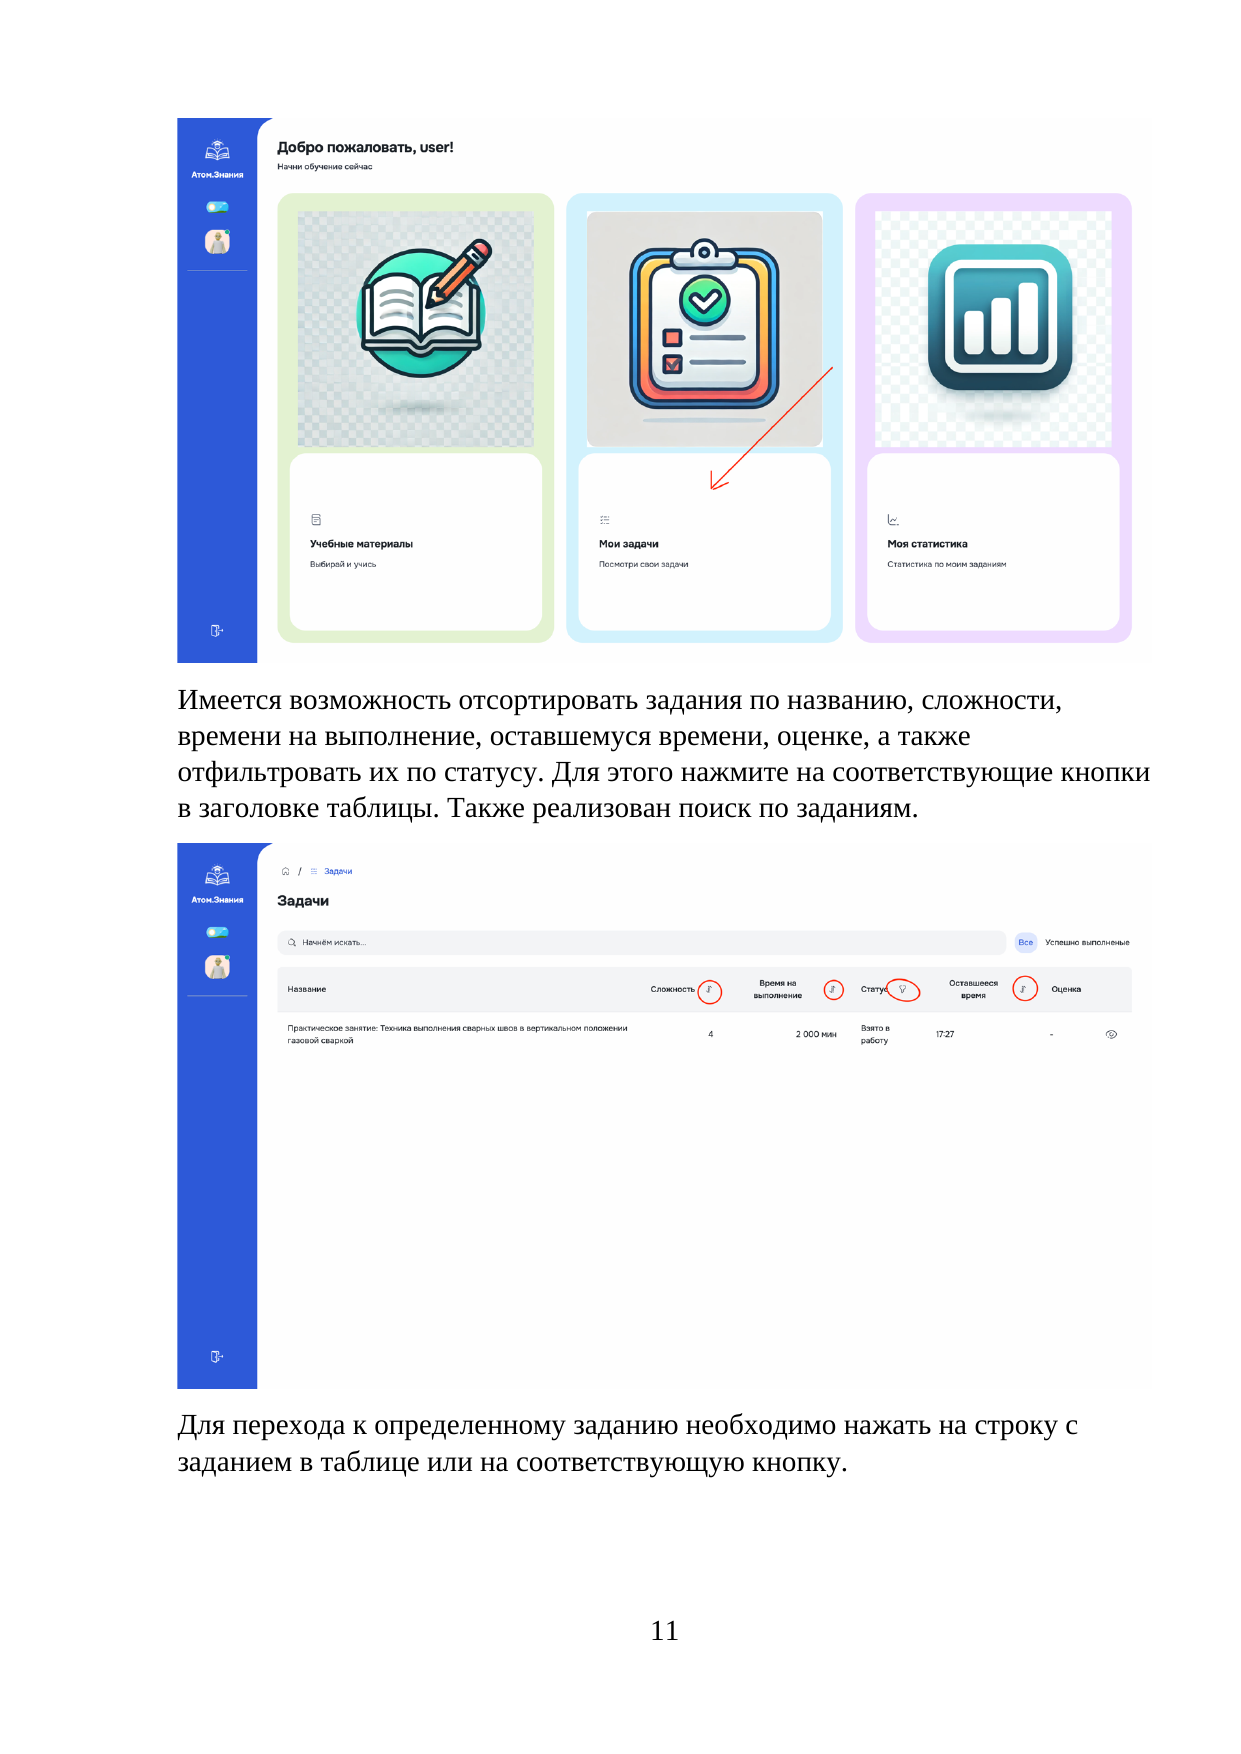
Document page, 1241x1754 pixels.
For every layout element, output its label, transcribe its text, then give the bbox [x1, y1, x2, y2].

picture [177, 843, 1152, 1389]
text Для перехода к определенному заданию необходимо нажать на строку с заданием в таблице или на соответствующую кнопку. [177, 1407, 1152, 1477]
text Имеется возможность отсортировать задания по названию, сложности, времени на выполнение, оставшемуся времени, оценке, а также отфильтровать их по статусу. Для этого нажмите на соответствующие кнопки в заголовке таблицы. Также реализован поиск по заданиям. [177, 682, 1152, 824]
picture [177, 118, 1152, 663]
